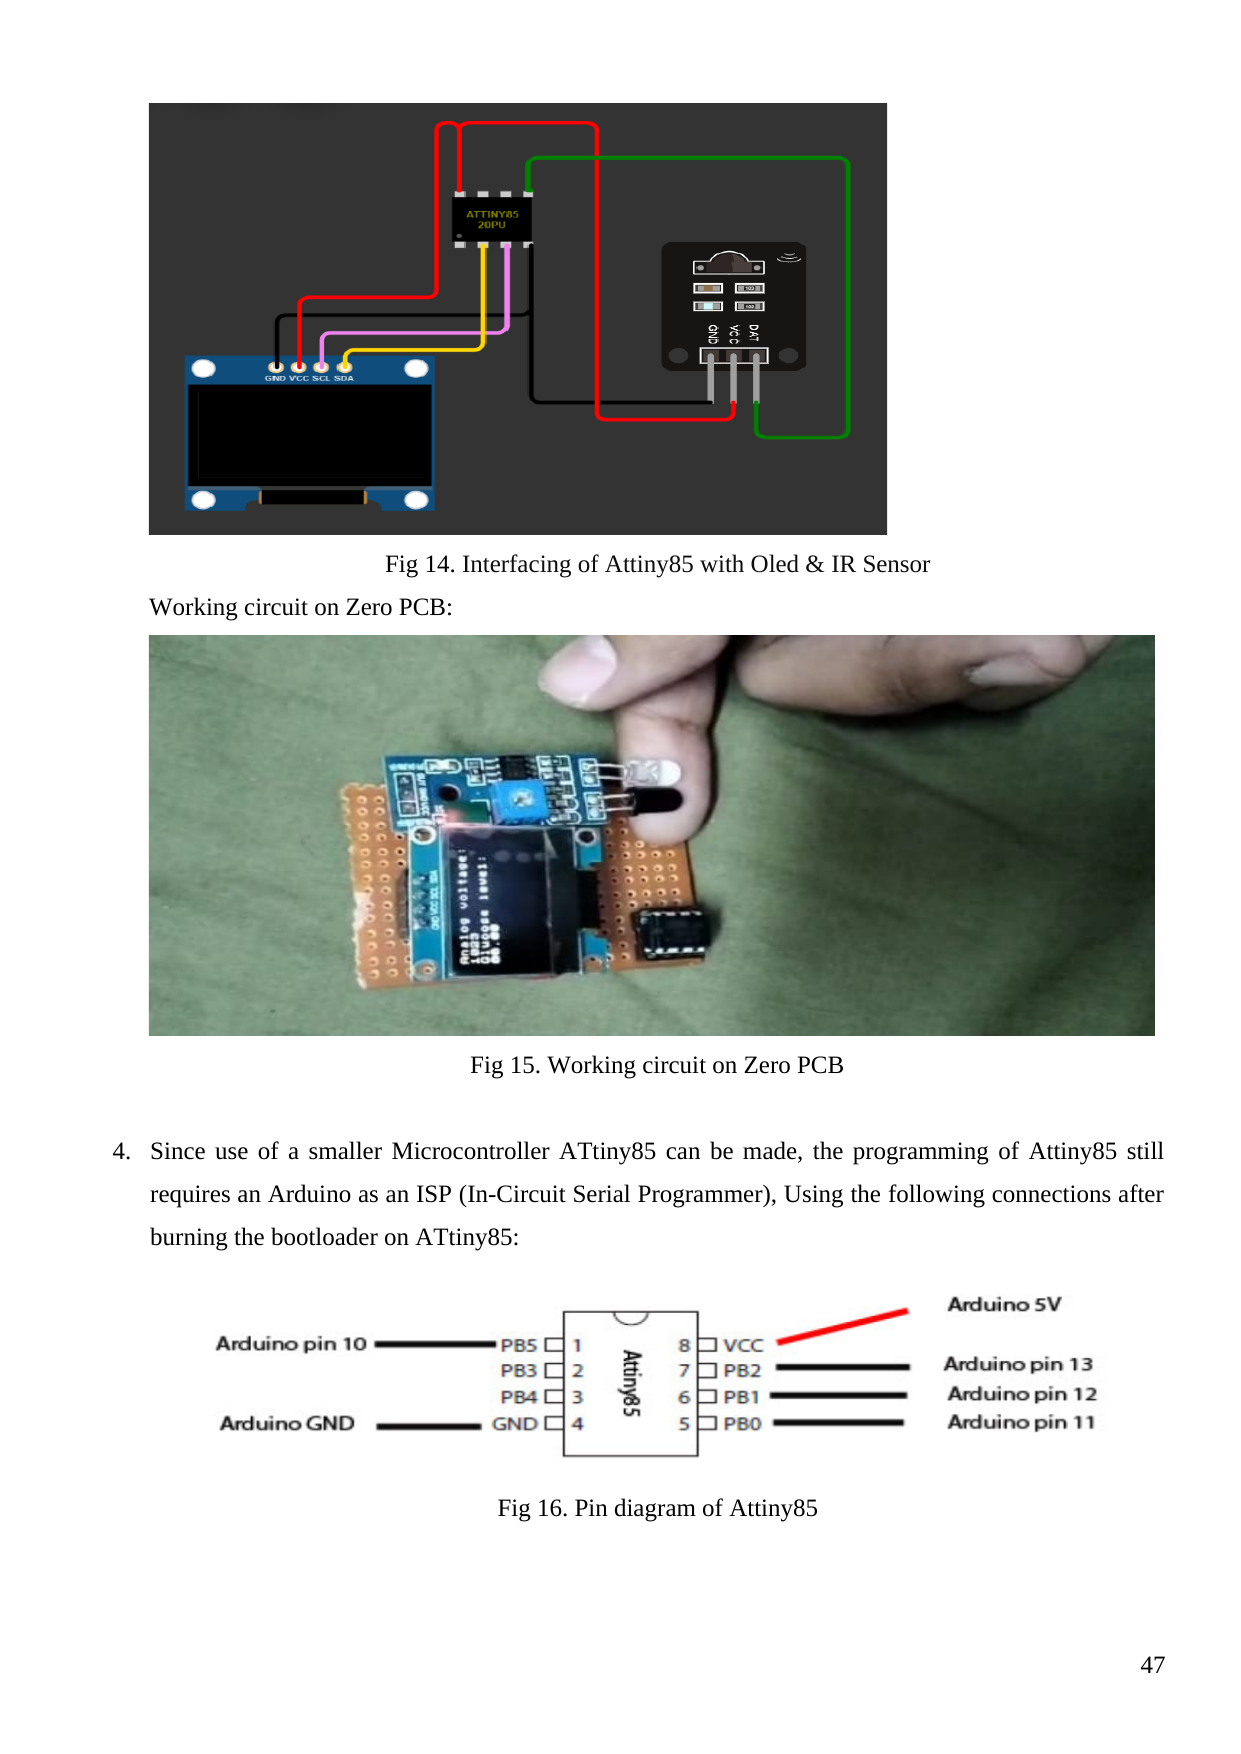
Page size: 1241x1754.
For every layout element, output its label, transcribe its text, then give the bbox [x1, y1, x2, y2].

text Fig 16. Pin diagram of Attiny85 [149, 1493, 1165, 1522]
text Working circuit on Zero PCB: [149, 592, 1165, 621]
text Fig 14. Interfacing of Attiny85 with Oled & IR Sensor [149, 549, 1165, 578]
picture [148, 1265, 1137, 1479]
text Fig 15. Working circuit on Zero PCB [149, 1050, 1165, 1079]
picture [148, 103, 888, 535]
list Since use of a smaller Microcontroller ATtiny85 can be made, the programming of Attiny85 still requires an Arduino as an ISP (In-Circuit Serial Programmer), Using the following connections after burning the bootloader on ATtiny85: [112, 1136, 1165, 1251]
picture [148, 635, 1155, 1036]
